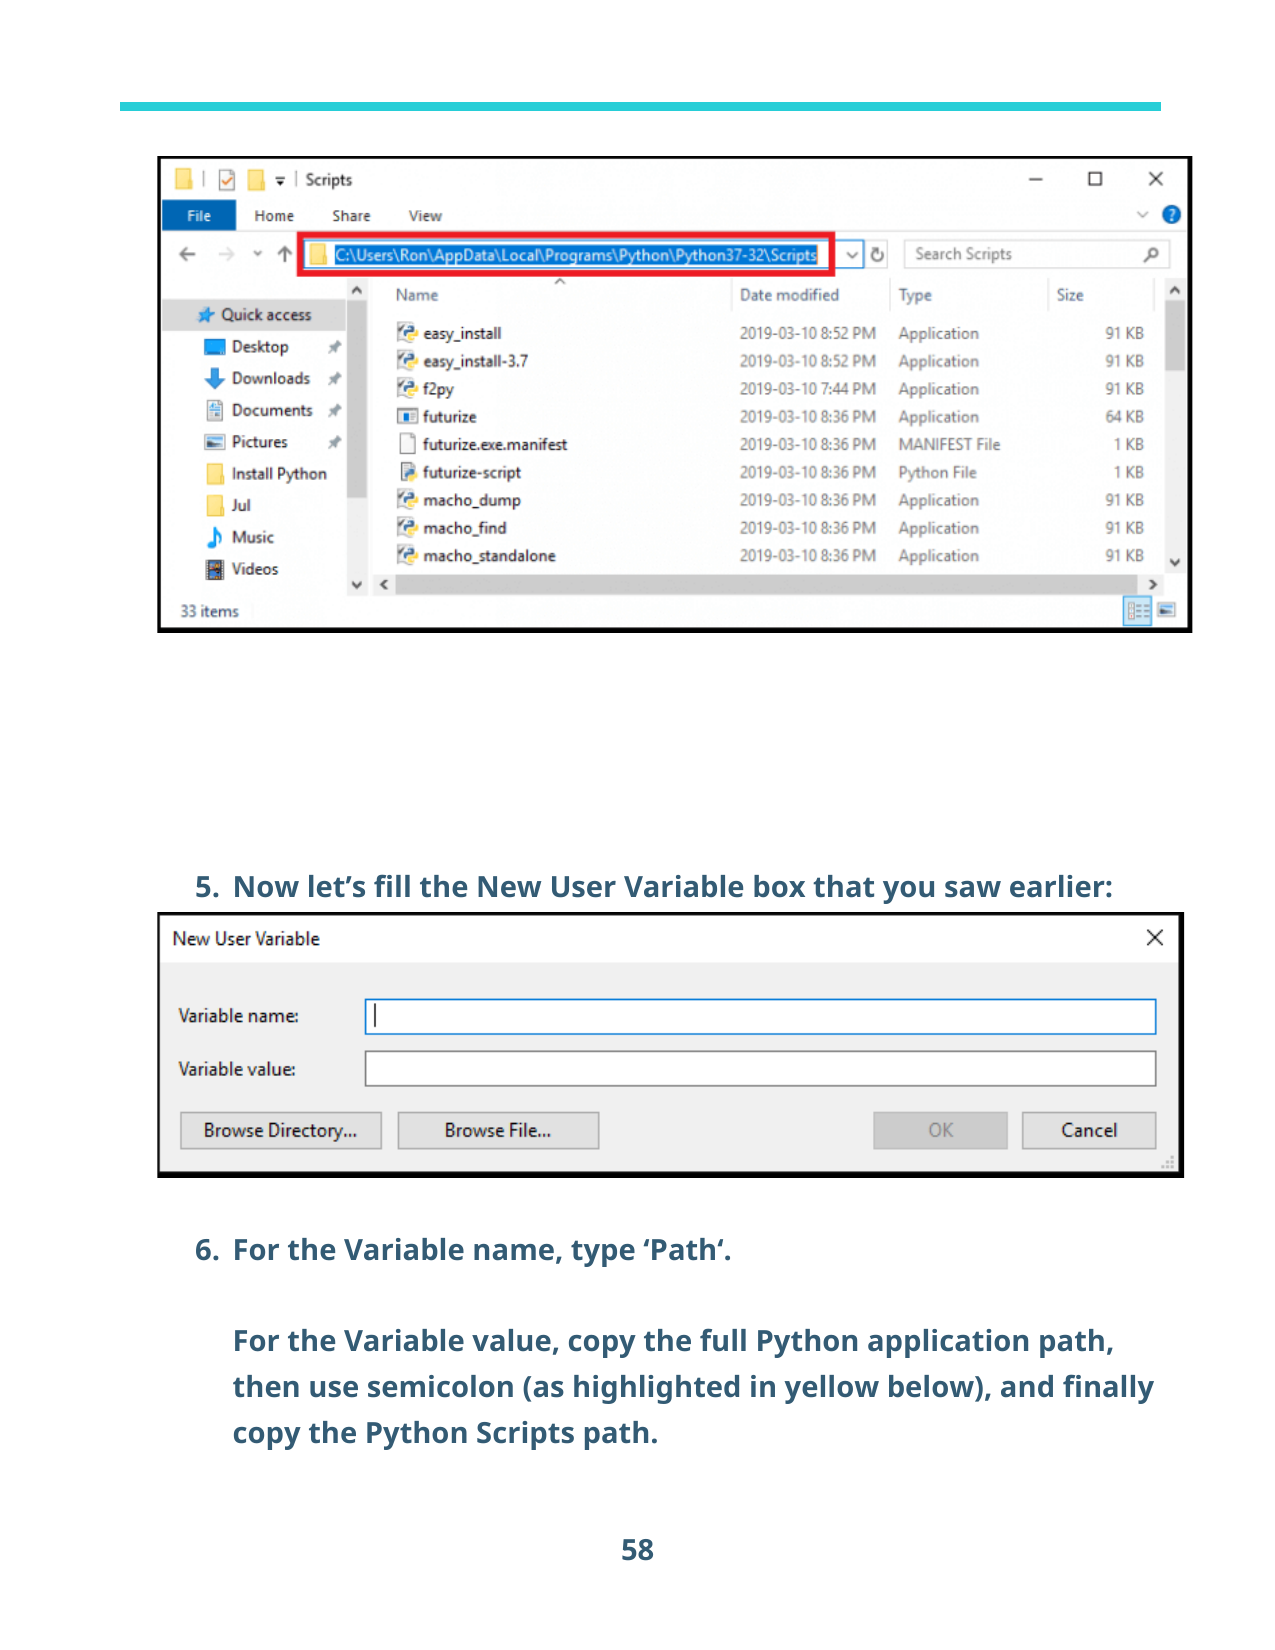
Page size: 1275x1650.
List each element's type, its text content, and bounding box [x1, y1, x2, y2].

picture [157, 912, 1185, 1178]
text For the Variable value, copy the full Python application path, then use semicolon (as highlighted in yellow below), and finally copy the Python Scripts path. [232, 1321, 1155, 1452]
picture [157, 156, 1193, 633]
list Now let’s fill the New User Variable box that you saw earlier: [195, 866, 1155, 906]
list For the Variable name, type ‘Path‘. [195, 1229, 1155, 1269]
